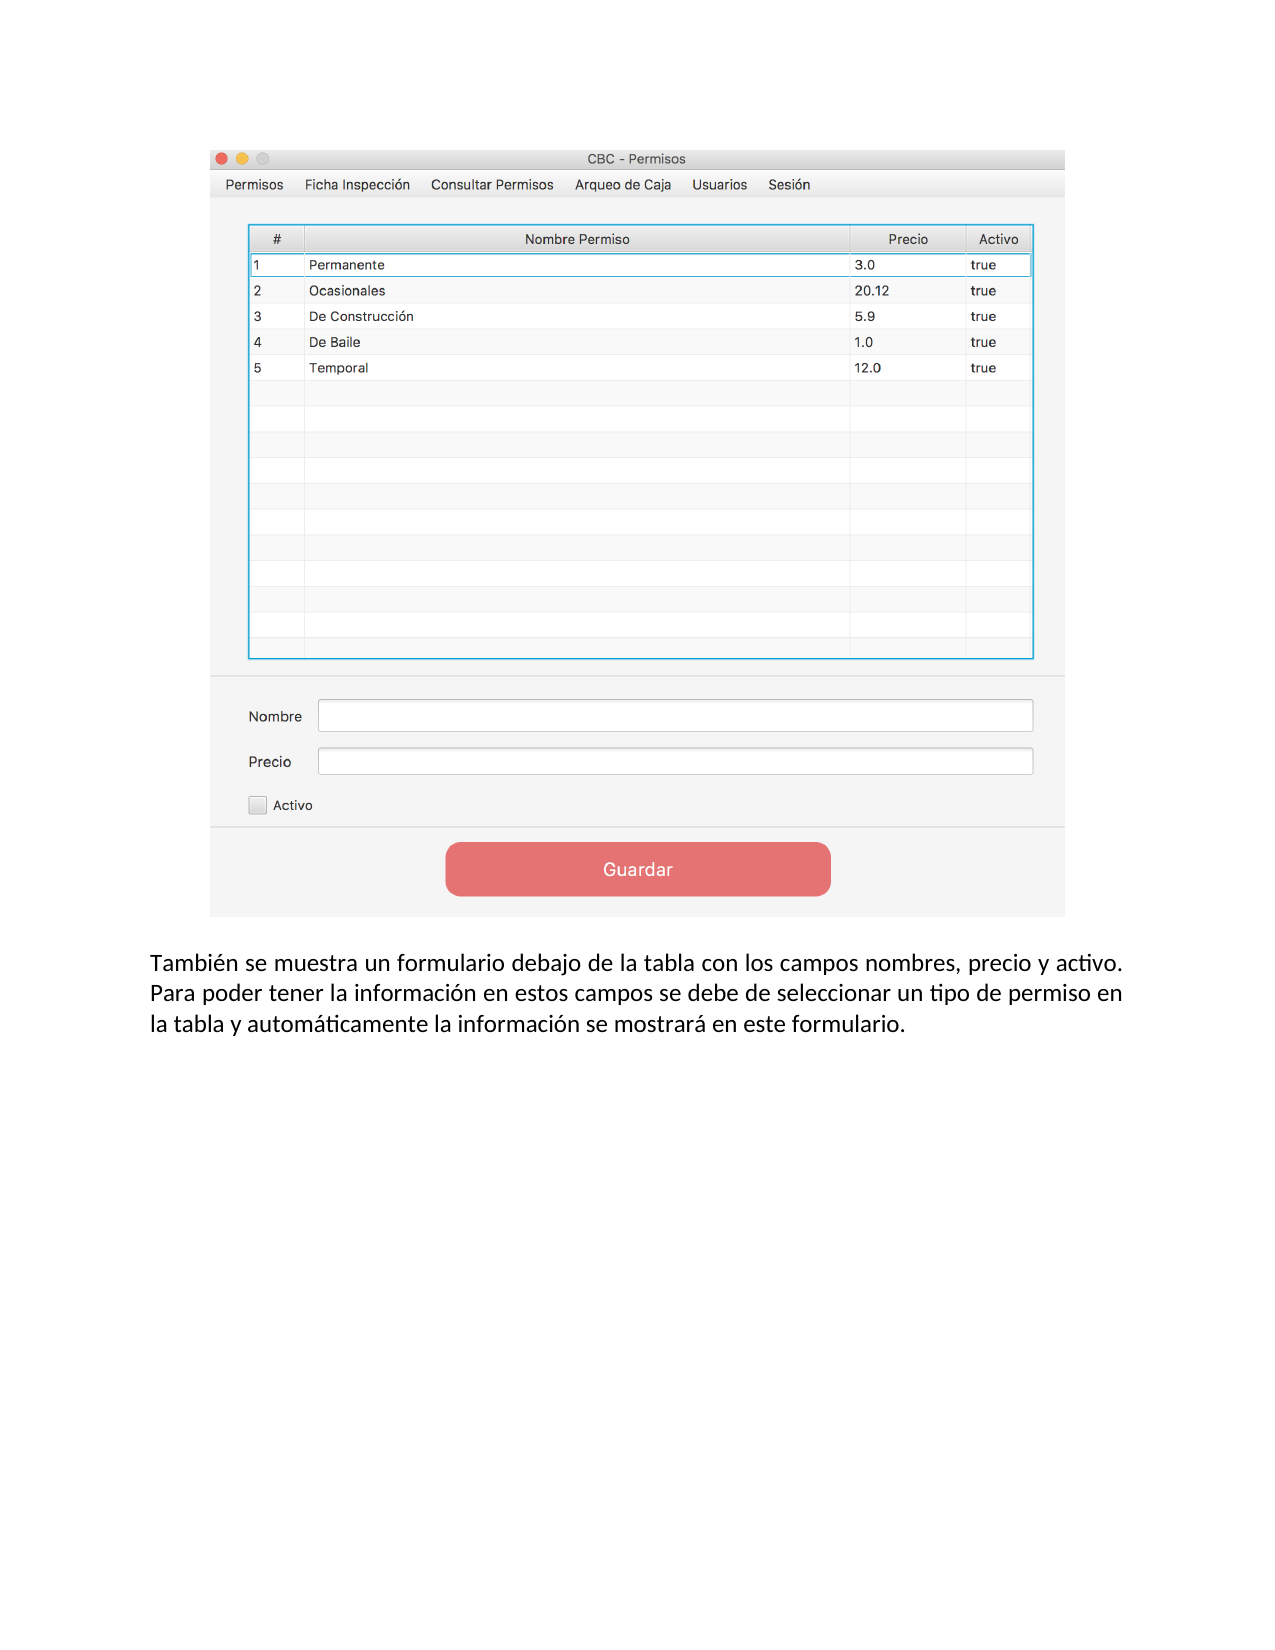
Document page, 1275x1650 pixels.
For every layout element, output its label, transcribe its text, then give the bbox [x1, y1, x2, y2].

picture [210, 150, 1065, 917]
text También se muestra un formulario debajo de la tabla con los campos nombres, precio y activo. Para poder tener la información en estos campos se debe de seleccionar un tipo de permiso en la tabla y automáticamente la información se mostrará en este formulario. [150, 947, 1125, 1039]
